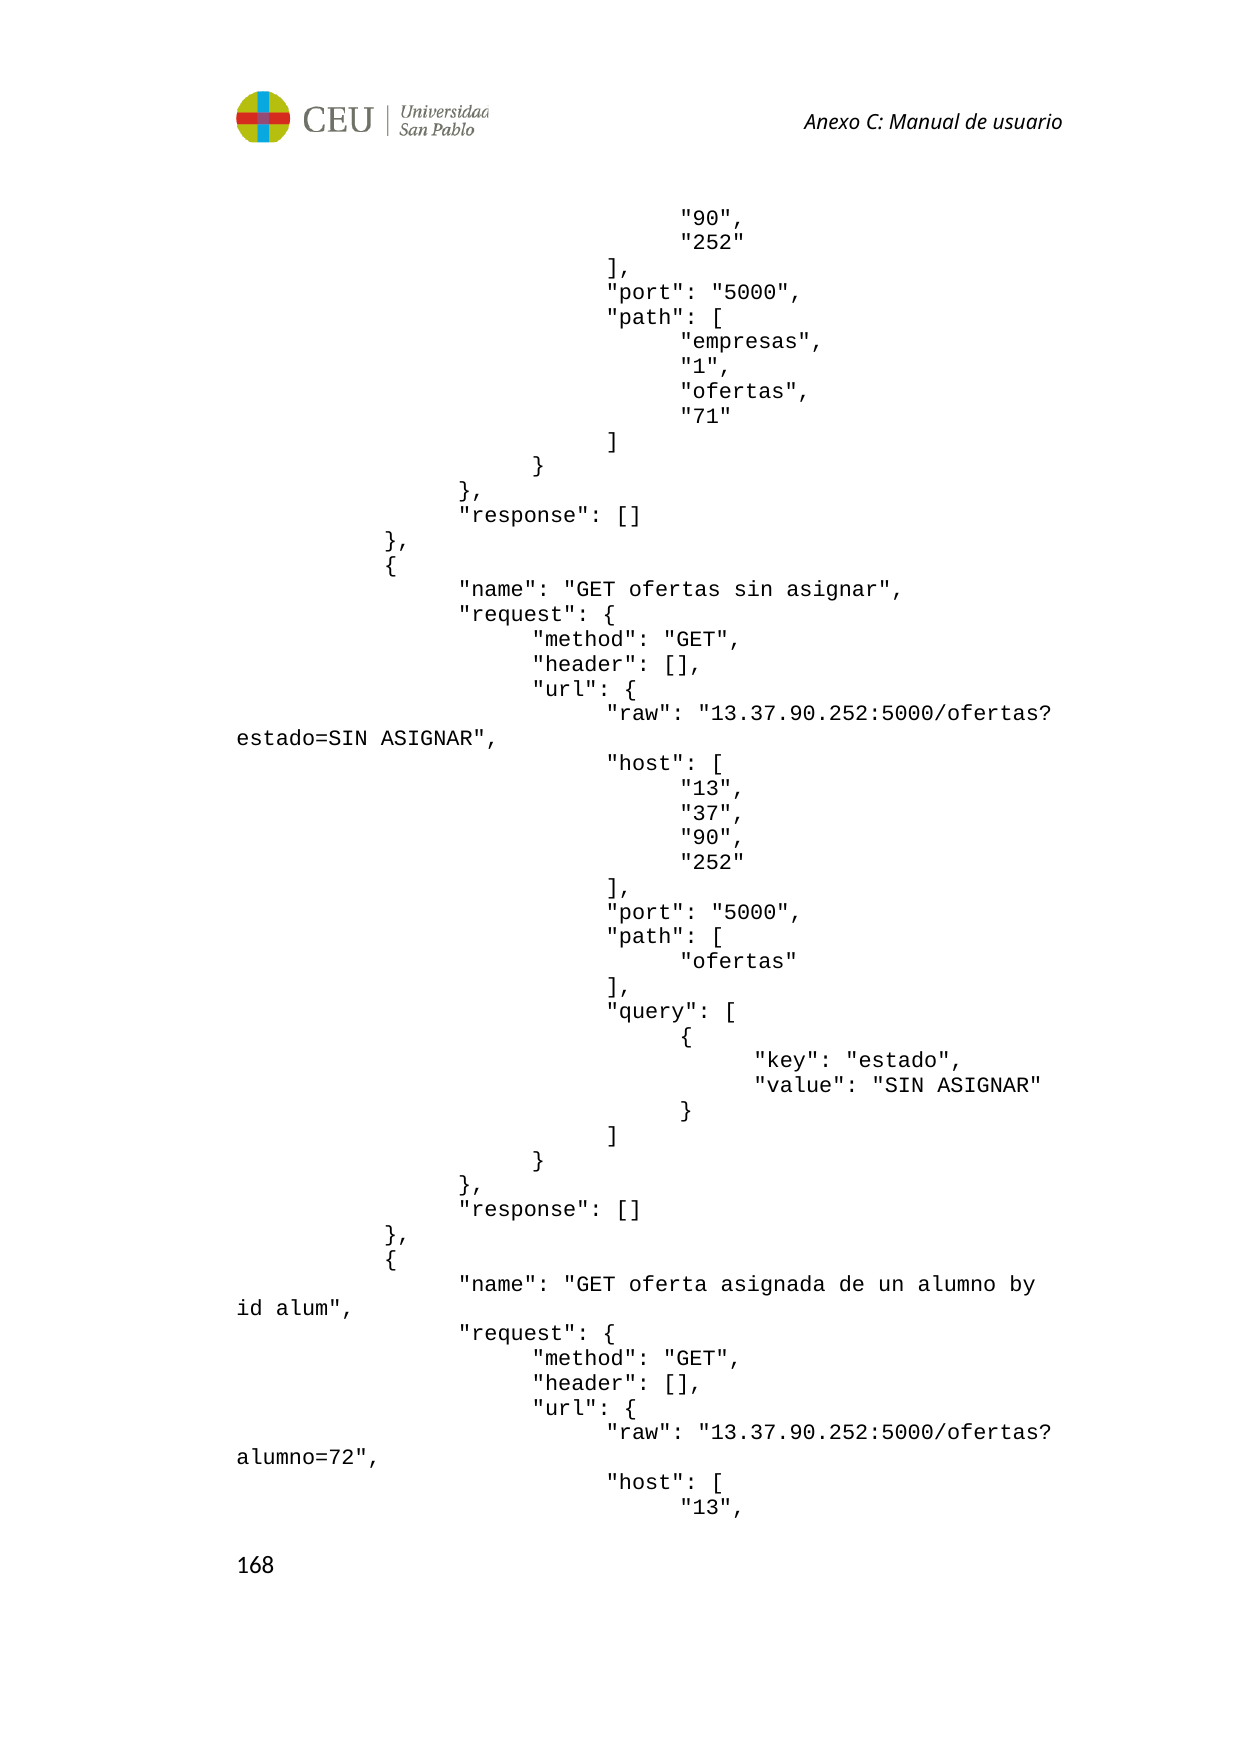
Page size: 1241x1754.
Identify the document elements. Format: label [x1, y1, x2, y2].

picture [235, 89, 489, 143]
